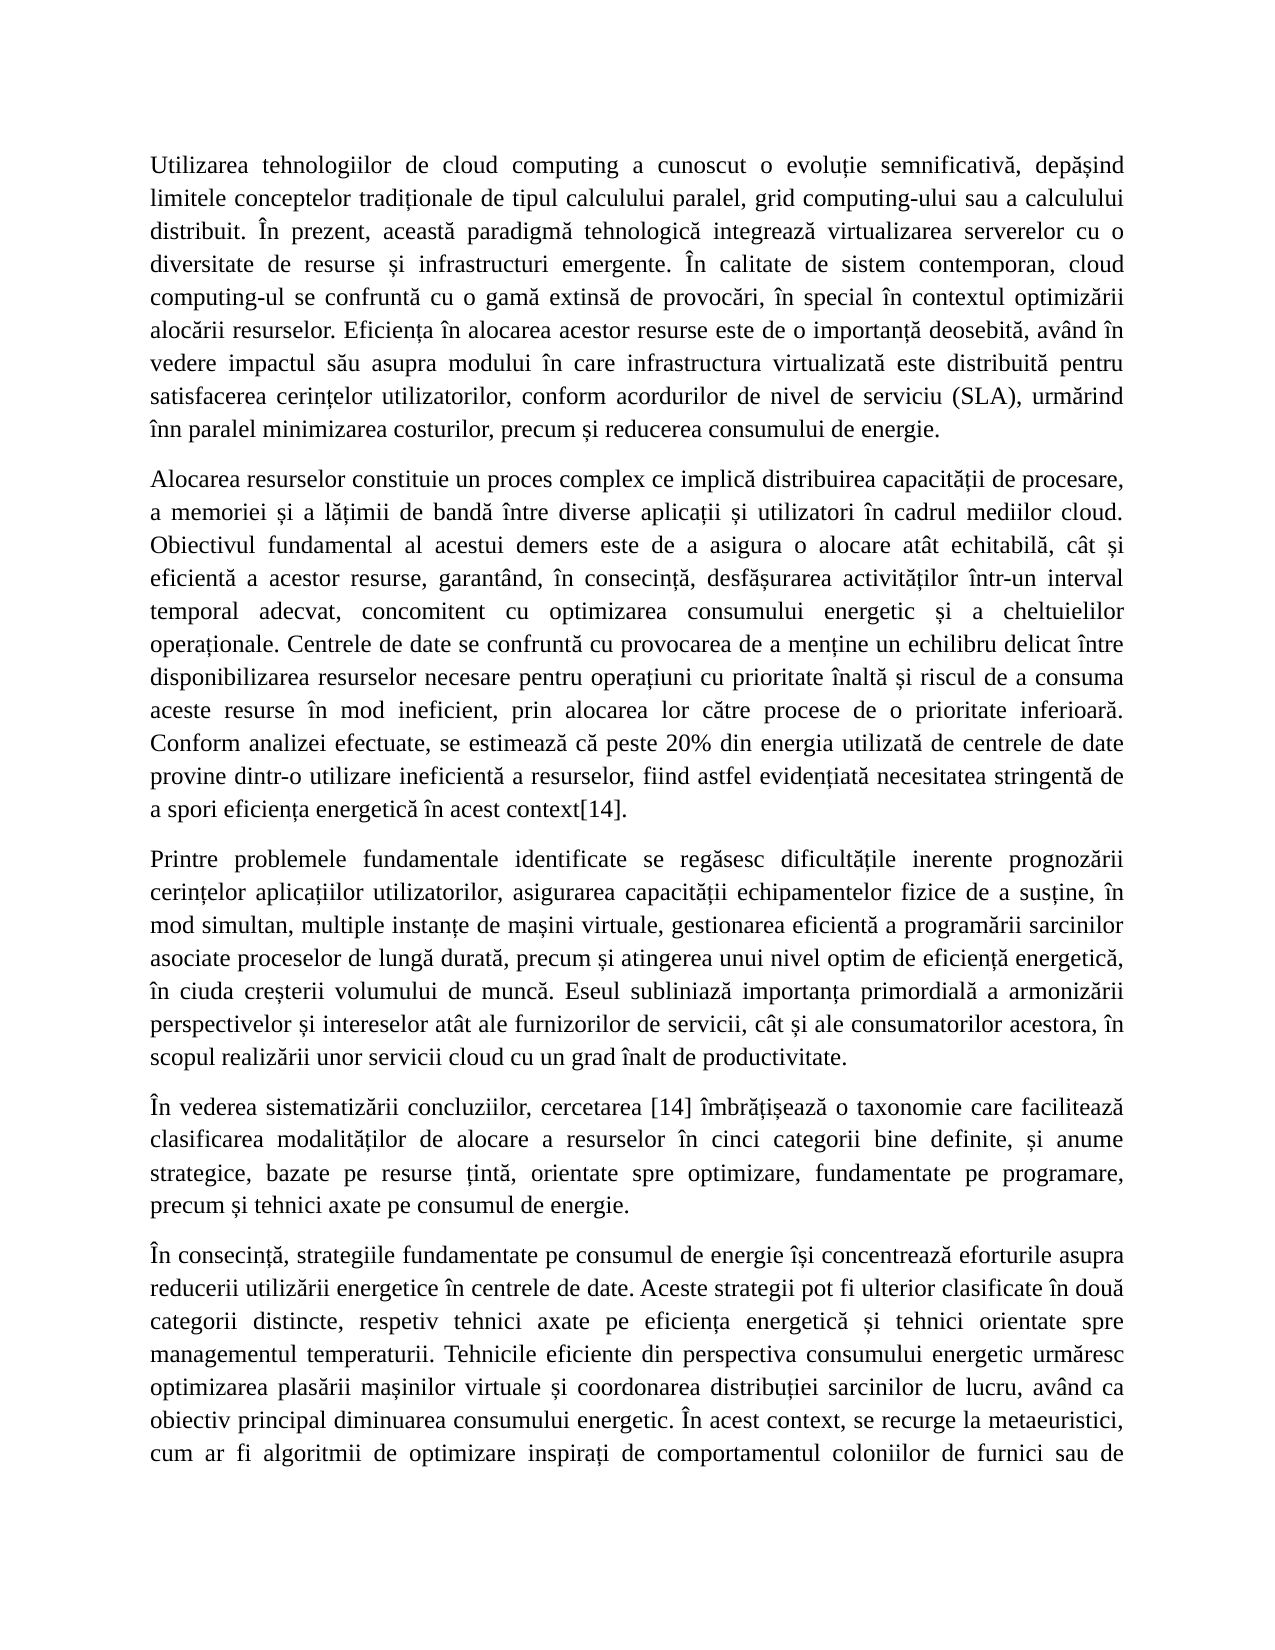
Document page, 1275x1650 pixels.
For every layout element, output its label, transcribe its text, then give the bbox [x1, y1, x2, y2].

text Utilizarea tehnologiilor de cloud computing a cunoscut o evoluție semnificativă, depășind limitele conceptelor tradiționale de tipul calculului paralel, grid computing-ului sau a calculului distribuit. În prezent, această paradigmă tehnologică integrează virtualizarea serverelor cu o diversitate de resurse și infrastructuri emergente. În calitate de sistem contemporan, cloud computing-ul se confruntă cu o gamă extinsă de provocări, în special în contextul optimizării alocării resurselor. Eficiența în alocarea acestor resurse este de o importanță deosebită, având în vedere impactul său asupra modului în care infrastructura virtualizată este distribuită pentru satisfacerea cerințelor utilizatorilor, conform acordurilor de nivel de serviciu (SLA), urmărind înn paralel minimizarea costurilor, precum și reducerea consumului de energie. [150, 150, 1125, 443]
text Printre problemele fundamentale identificate se regăsesc dificultățile inerente prognozării cerințelor aplicațiilor utilizatorilor, asigurarea capacității echipamentelor fizice de a susține, în mod simultan, multiple instanțe de mașini virtuale, gestionarea eficientă a programării sarcinilor asociate proceselor de lungă durată, precum și atingerea unui nivel optim de eficiență energetică, în ciuda creșterii volumului de muncă. Eseul subliniază importanța primordială a armonizării perspectivelor și intereselor atât ale furnizorilor de servicii, cât și ale consumatorilor acestora, în scopul realizării unor servicii cloud cu un grad înalt de productivitate. [150, 844, 1125, 1071]
text În vederea sistematizării concluziilor, cercetarea [14] îmbrățișează o taxonomie care facilitează clasificarea modalităților de alocare a resurselor în cinci categorii bine definite, și anume strategice, bazate pe resurse țintă, orientate spre optimizare, fundamentate pe programare, precum și tehnici axate pe consumul de energie. [150, 1092, 1125, 1219]
text Alocarea resurselor constituie un proces complex ce implică distribuirea capacității de procesare, a memoriei și a lățimii de bandă între diverse aplicații și utilizatori în cadrul mediilor cloud. Obiectivul fundamental al acestui demers este de a asigura o alocare atât echitabilă, cât și eficientă a acestor resurse, garantând, în consecință, desfășurarea activităților într-un interval temporal adecvat, concomitent cu optimizarea consumului energetic și a cheltuielilor operaționale. Centrele de date se confruntă cu provocarea de a menține un echilibru delicat între disponibilizarea resurselor necesare pentru operațiuni cu prioritate înaltă și riscul de a consuma aceste resurse în mod ineficient, prin alocarea lor către procese de o prioritate inferioară. Conform analizei efectuate, se estimează că peste 20% din energia utilizată de centrele de date provine dintr-o utilizare ineficientă a resurselor, fiind astfel evidențiată necesitatea stringentă de a spori eficiența energetică în acest context[14]. [150, 464, 1125, 823]
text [150, 1240, 1125, 1467]
